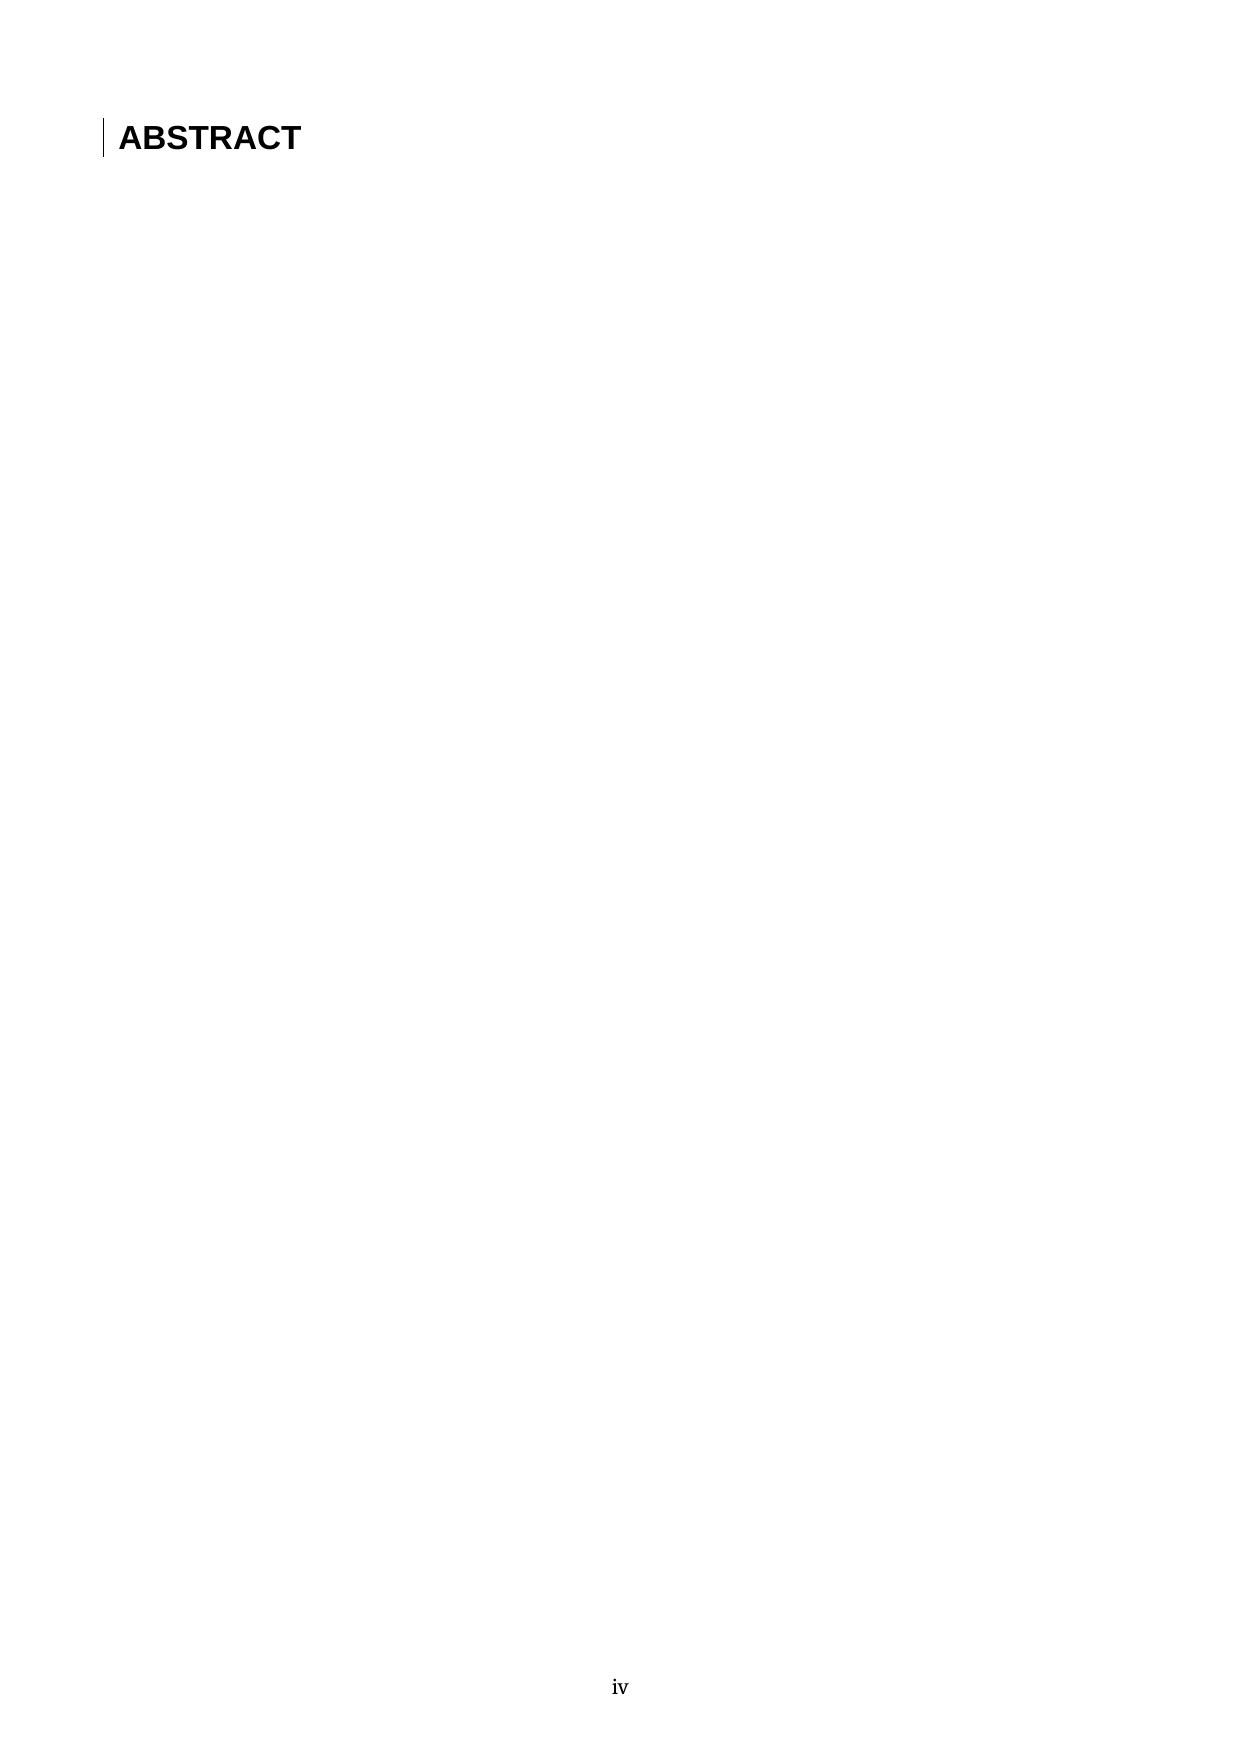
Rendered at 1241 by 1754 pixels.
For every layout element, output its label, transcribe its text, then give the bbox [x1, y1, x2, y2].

subtitle ABSTRACTCONTENTS [118, 118, 1122, 157]
